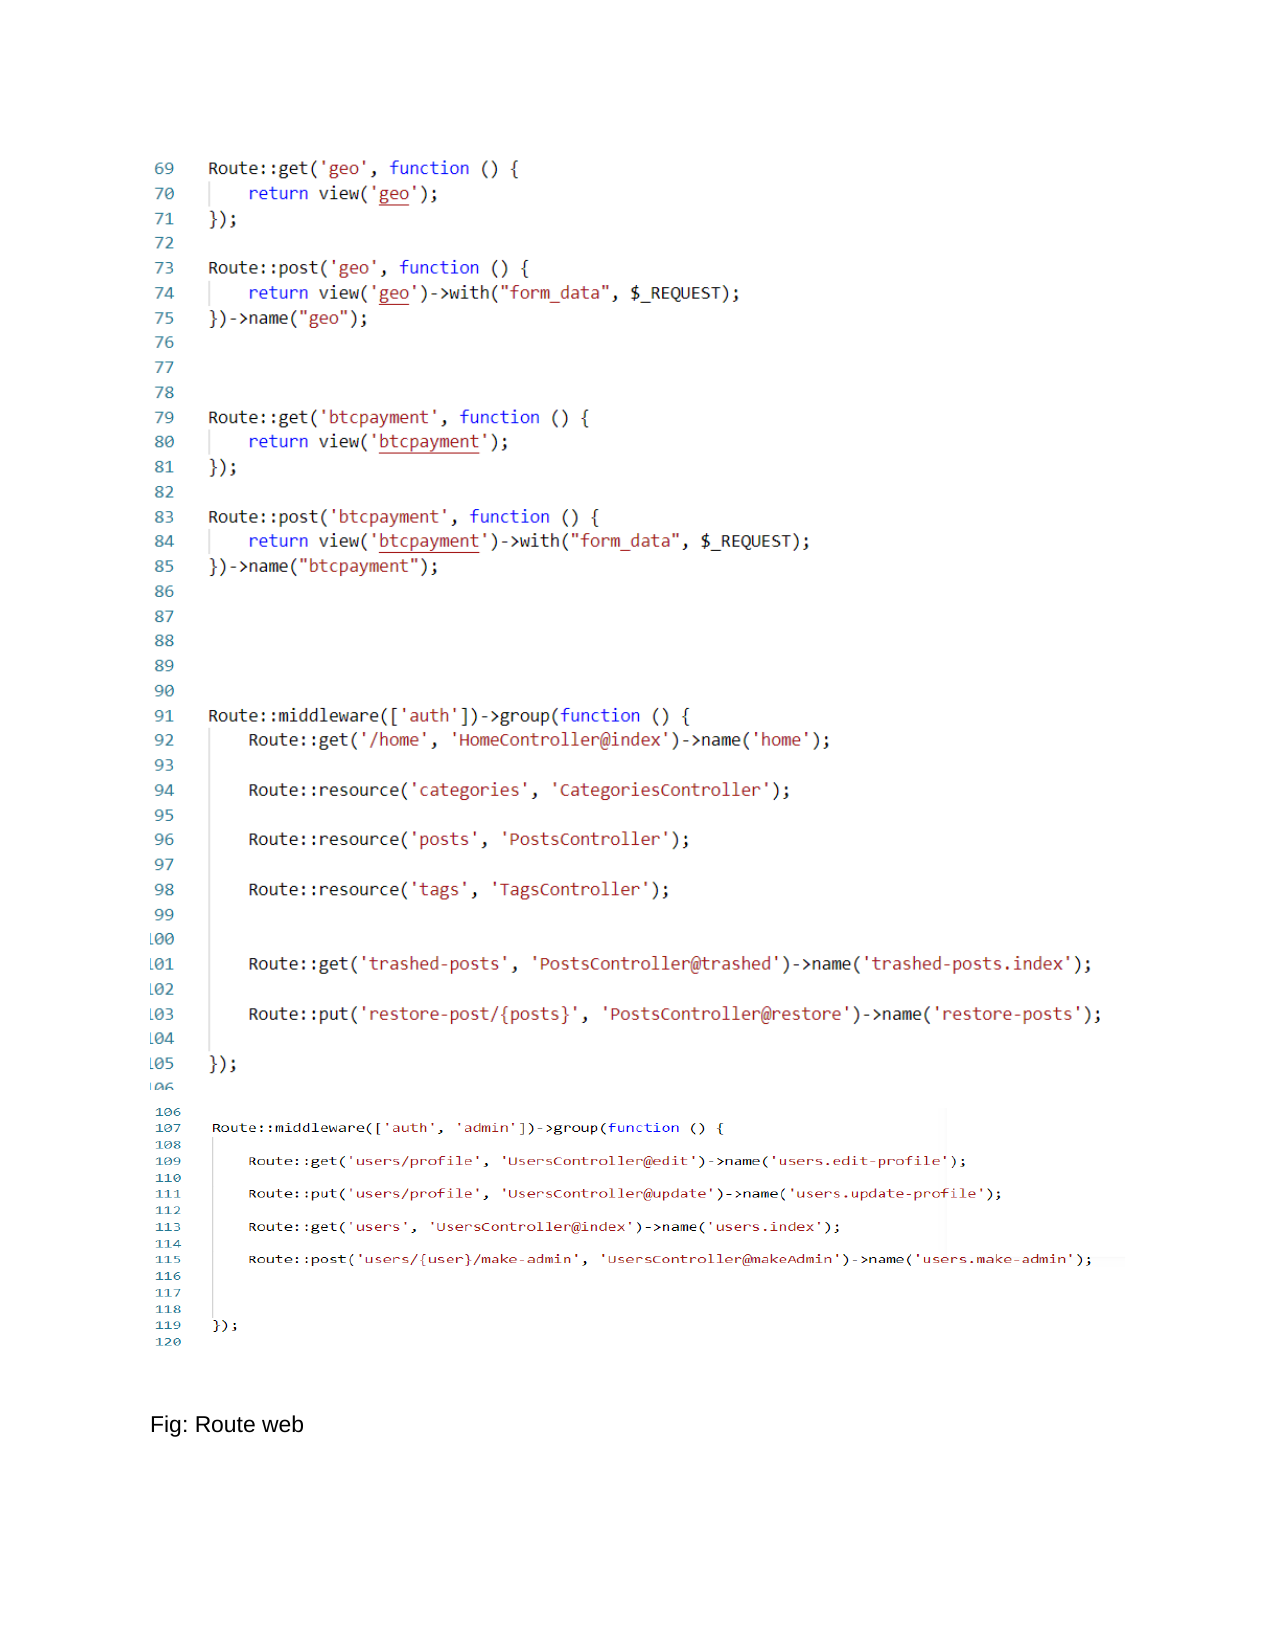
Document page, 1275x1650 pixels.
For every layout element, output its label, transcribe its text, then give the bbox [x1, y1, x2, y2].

picture [150, 150, 1124, 1090]
text Fig: Route web [150, 1411, 1125, 1438]
picture [150, 1108, 1125, 1393]
